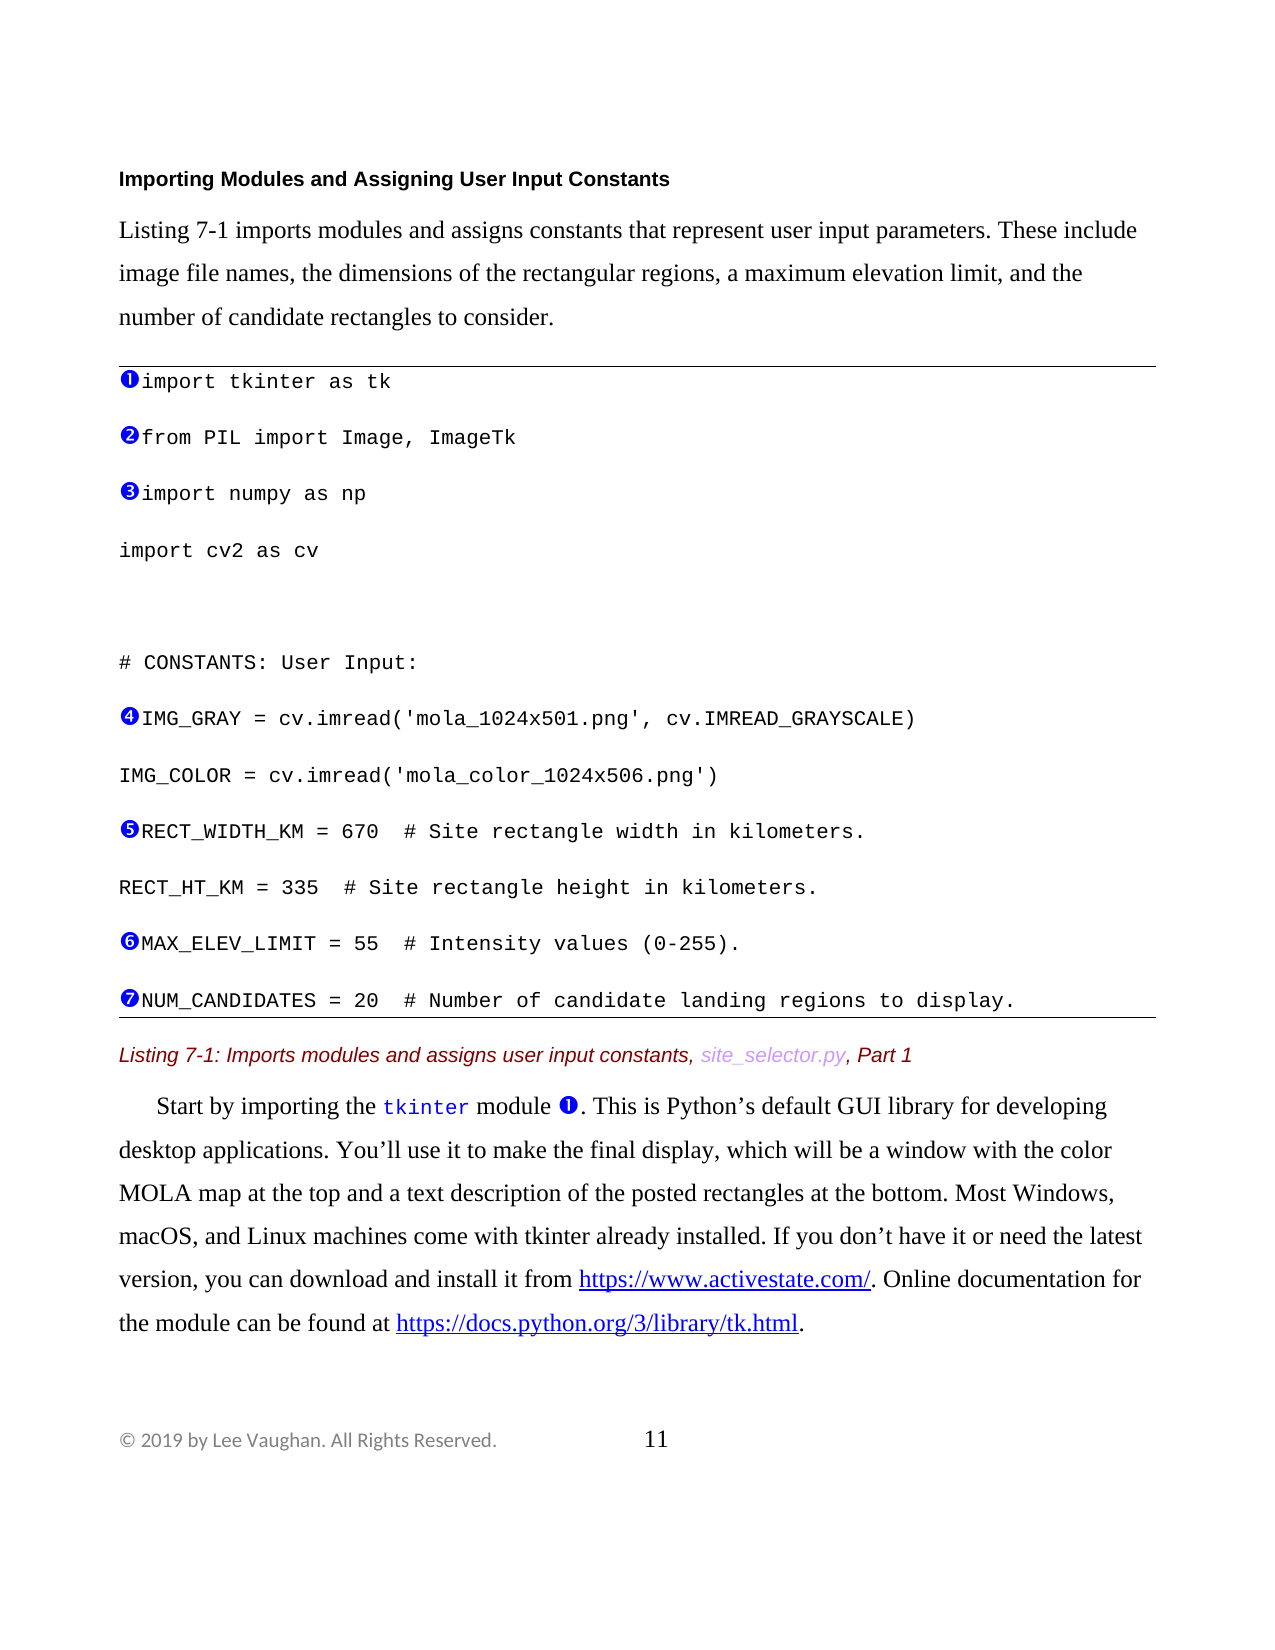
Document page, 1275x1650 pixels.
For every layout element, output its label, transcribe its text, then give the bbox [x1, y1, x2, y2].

text Importing Modules and Assigning User Input Constants [118, 167, 1156, 191]
text IMG_GRAY = cv.imread('mola_1024x501.png', cv.IMREAD_GRAYSCALE) [118, 708, 1156, 732]
text from PIL import Image, ImageTk [118, 427, 1156, 451]
text import numpy as np [118, 483, 1156, 507]
text import cv2 as cv [118, 539, 1156, 563]
text Start by importing the tkinter module . This is Python’s default GUI library for developing desktop applications. You’ll use it to make the final display, which will be a window with the color MOLA map at the top and a text description of the posted rectangles at the bottom. Most Windows, macOS, and Linux machines come with tkinter already installed. If you don’t have it or need the latest version, you can download and install it from https://www.activestate.com/. Online documentation for the module can be found at https://docs.python.org/3/library/tk.html. [118, 1091, 1156, 1336]
text Listing 7-1 imports modules and assigns constants that represent user input parameters. These include image file names, the dimensions of the rectangular regions, a maximum elevation limit, and the number of candidate rectangles to consider. [118, 215, 1156, 330]
text # CONSTANTS: User Input: [118, 652, 1156, 676]
text import tkinter as tk [118, 367, 1156, 394]
text NUM_CANDIDATES = 20 # Number of candidate landing regions to display. [118, 989, 1156, 1018]
list Listing 7-1: Imports modules and assigns user input constants, site_selector.py, Part 1 [118, 1043, 1156, 1067]
text MAX_ELEV_LIMIT = 55 # Intensity values (0-255). [118, 933, 1156, 957]
text IMG_COLOR = cv.imread('mola_color_1024x506.png') [118, 764, 1156, 788]
text RECT_HT_KM = 335 # Site rectangle height in kilometers. [118, 877, 1156, 901]
text RECT_WIDTH_KM = 670 # Site rectangle width in kilometers. [118, 821, 1156, 844]
